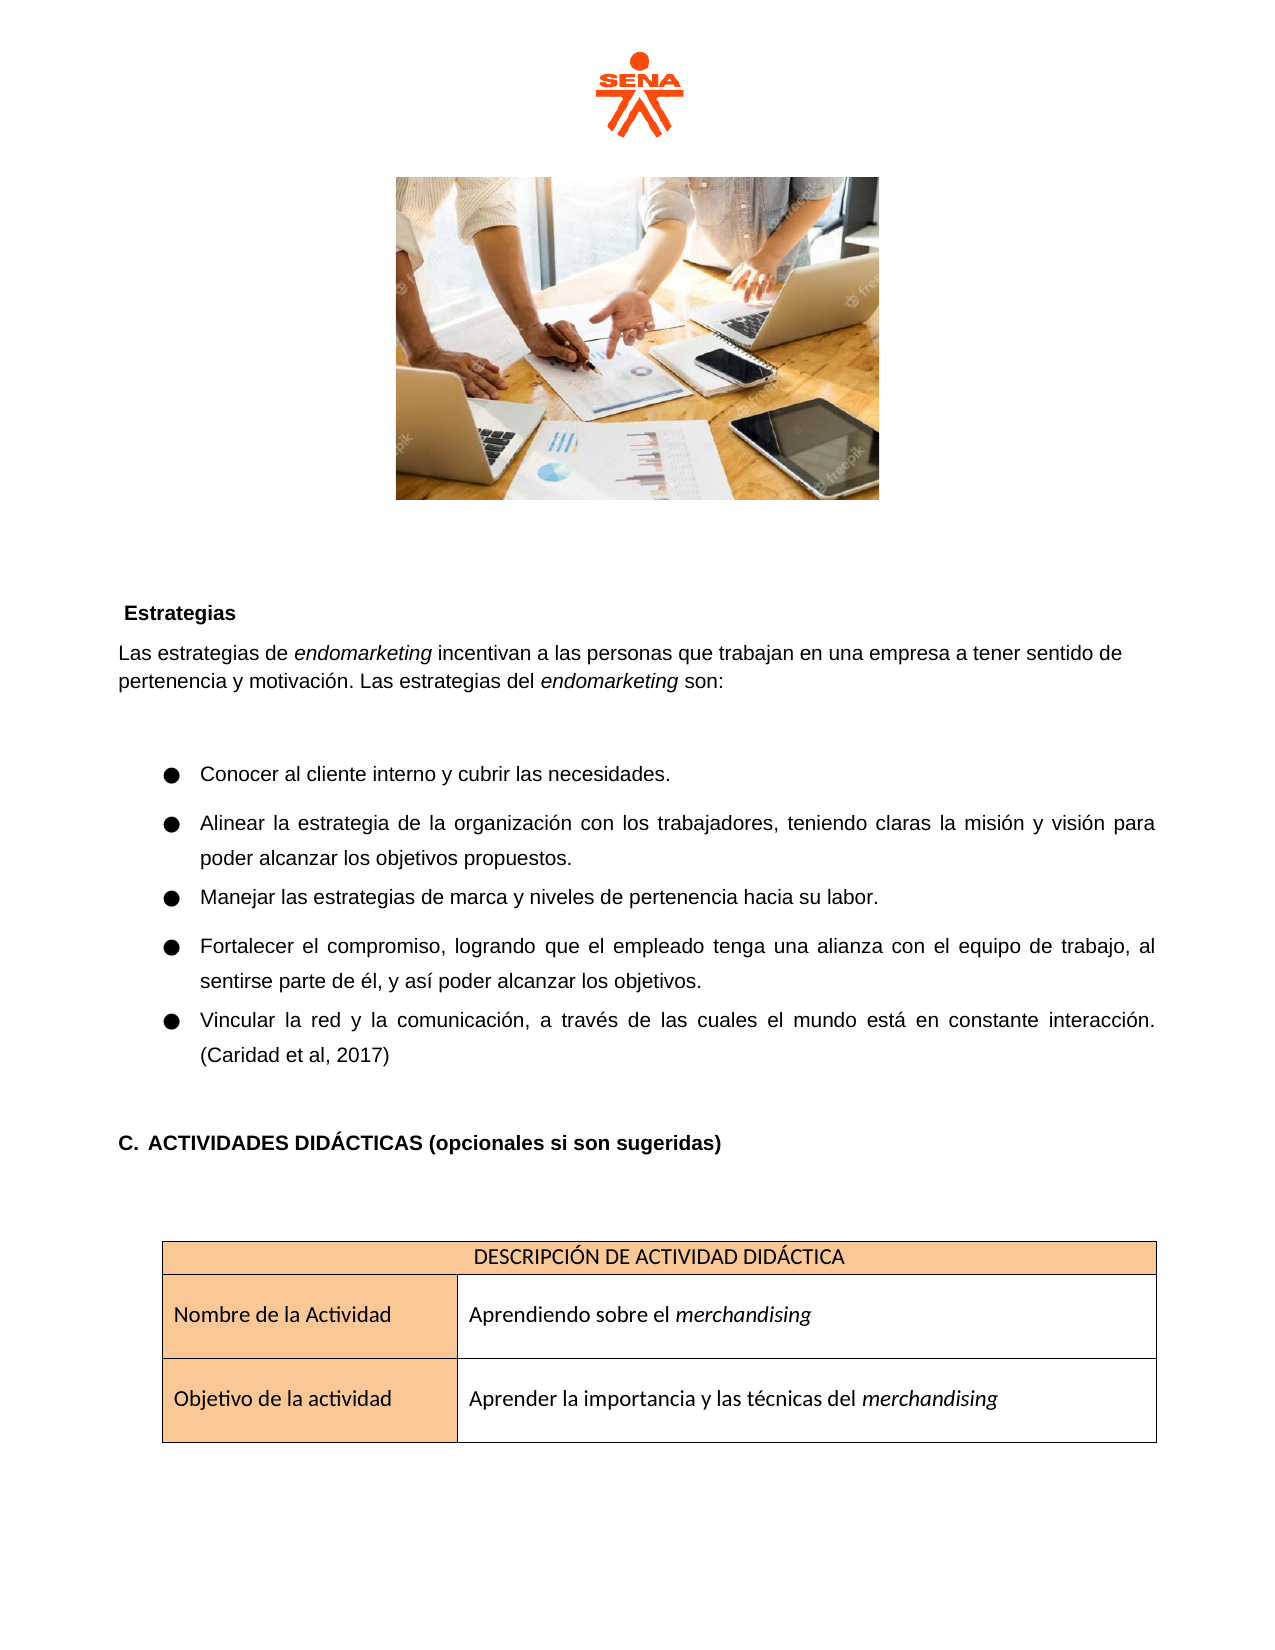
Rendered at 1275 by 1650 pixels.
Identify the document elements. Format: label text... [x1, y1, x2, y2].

table_cell Nombre de la Actividad [163, 1275, 457, 1358]
list Conocer al cliente interno y cubrir las necesidades. [162, 751, 1157, 794]
list ACTIVIDADES DIDÁCTICAS (opcionales si son sugeridas) [118, 1131, 1157, 1155]
text Las estrategias de endomarketing incentivan a las personas que trabajan en una empresa a tener sentido de pertenencia y motivación. Las estrategias del endomarketing son: [118, 641, 1157, 692]
table_header DESCRIPCIÓN DE ACTIVIDAD DIDÁCTICA [163, 1242, 1156, 1274]
picture [395, 177, 880, 500]
list Fortalecer el compromiso, logrando que el empleado tenga una alianza con el equipo de trabajo, al sentirse parte de él, y así poder alcanzar los objetivos. [162, 923, 1157, 993]
table_cell Aprender la importancia y las técnicas del merchandising [458, 1359, 1156, 1442]
table_cell Aprendiendo sobre el merchandising [458, 1275, 1156, 1358]
text Estrategias [118, 601, 1157, 625]
list Vincular la red y la comunicación, a través de las cuales el mundo está en constante interacción. (Caridad et al, 2017) [162, 997, 1157, 1067]
list Alinear la estrategia de la organización con los trabajadores, teniendo claras la misión y visión para poder alcanzar los objetivos propuestos. [162, 800, 1157, 870]
picture [585, 48, 690, 142]
list Manejar las estrategias de marca y niveles de pertenencia hacia su labor. [162, 874, 1157, 916]
table_cell Objetivo de la actividad [163, 1359, 457, 1442]
